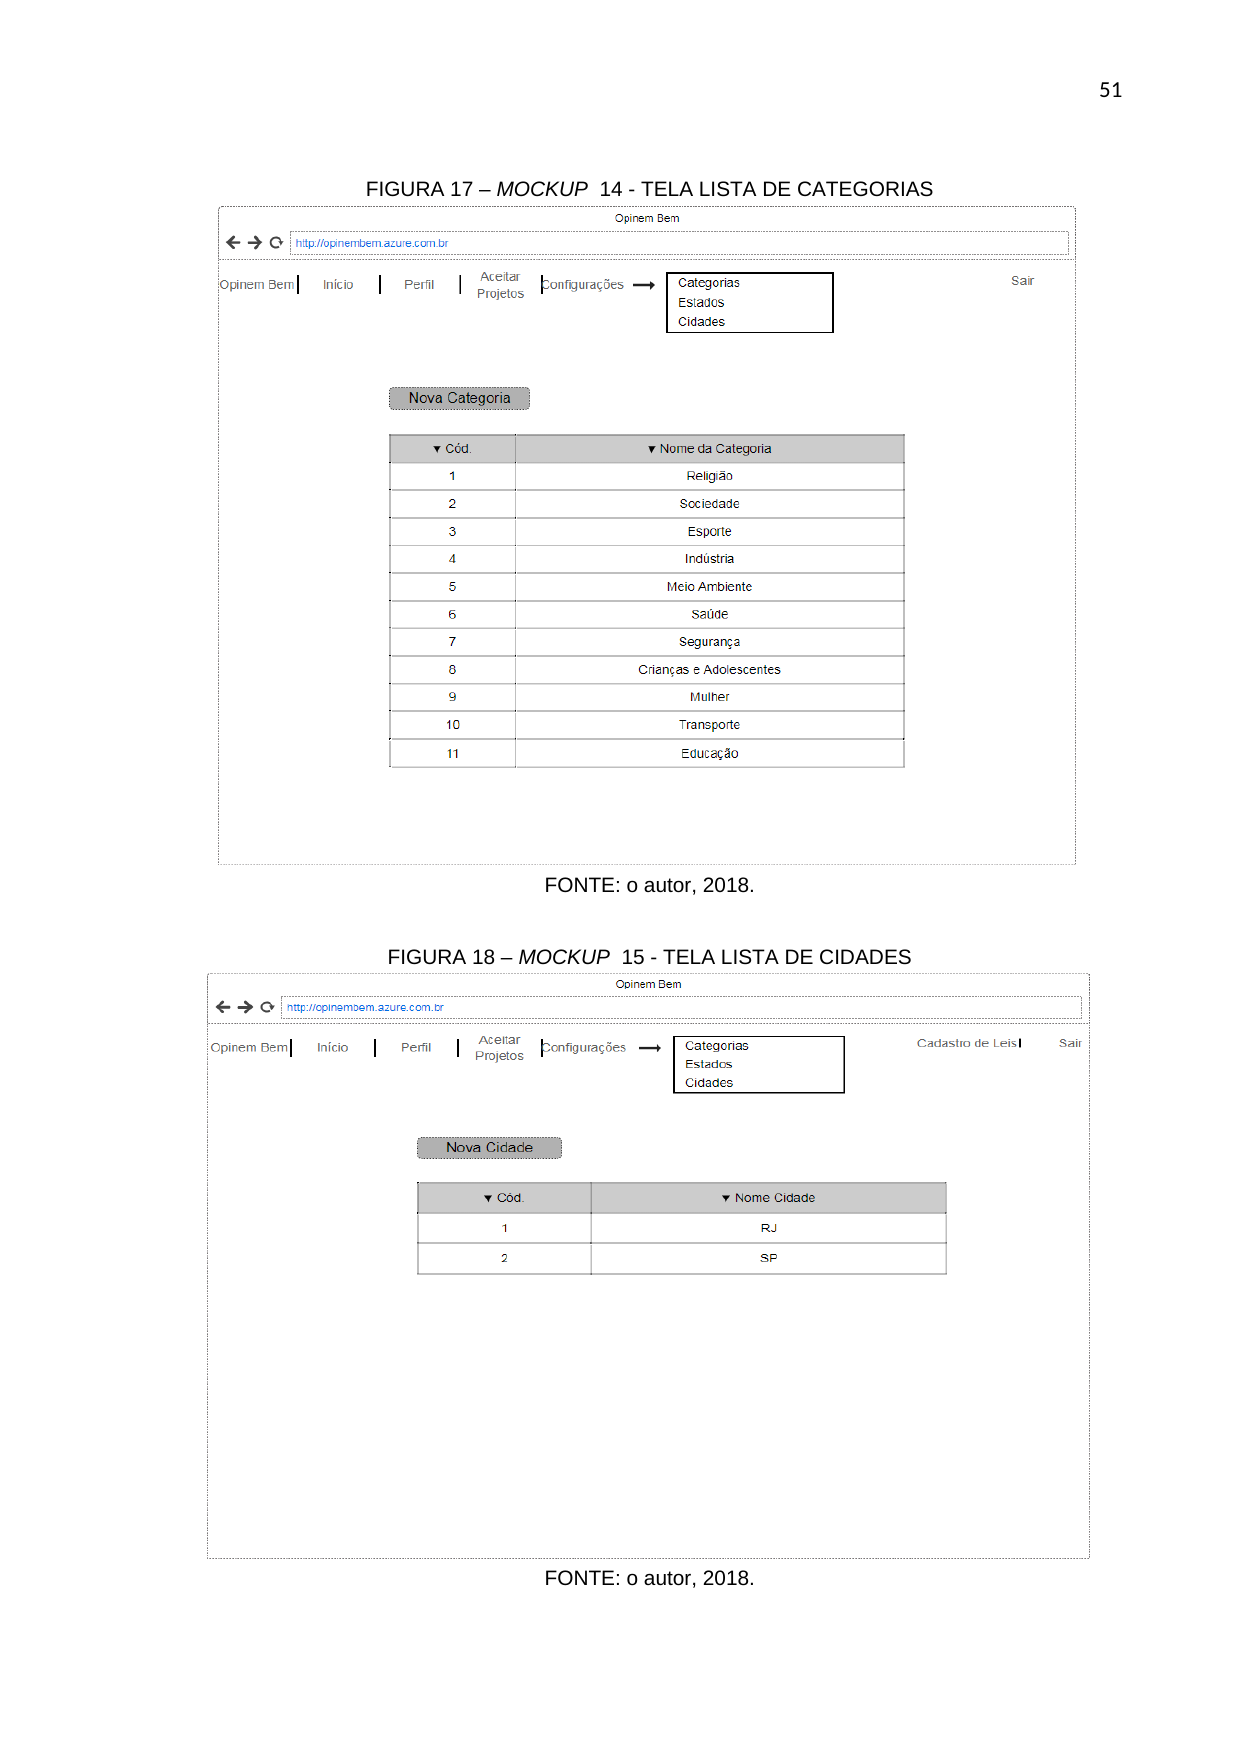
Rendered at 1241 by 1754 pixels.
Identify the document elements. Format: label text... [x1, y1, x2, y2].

text FIGURA 18 – MOCKUP 15 - TELA LISTA DE CIDADES [177, 945, 1122, 969]
text FONTE: o autor, 2018. [177, 1566, 1122, 1590]
text FONTE: o autor, 2018. [177, 873, 1122, 897]
picture [214, 201, 1085, 873]
picture [203, 968, 1097, 1566]
